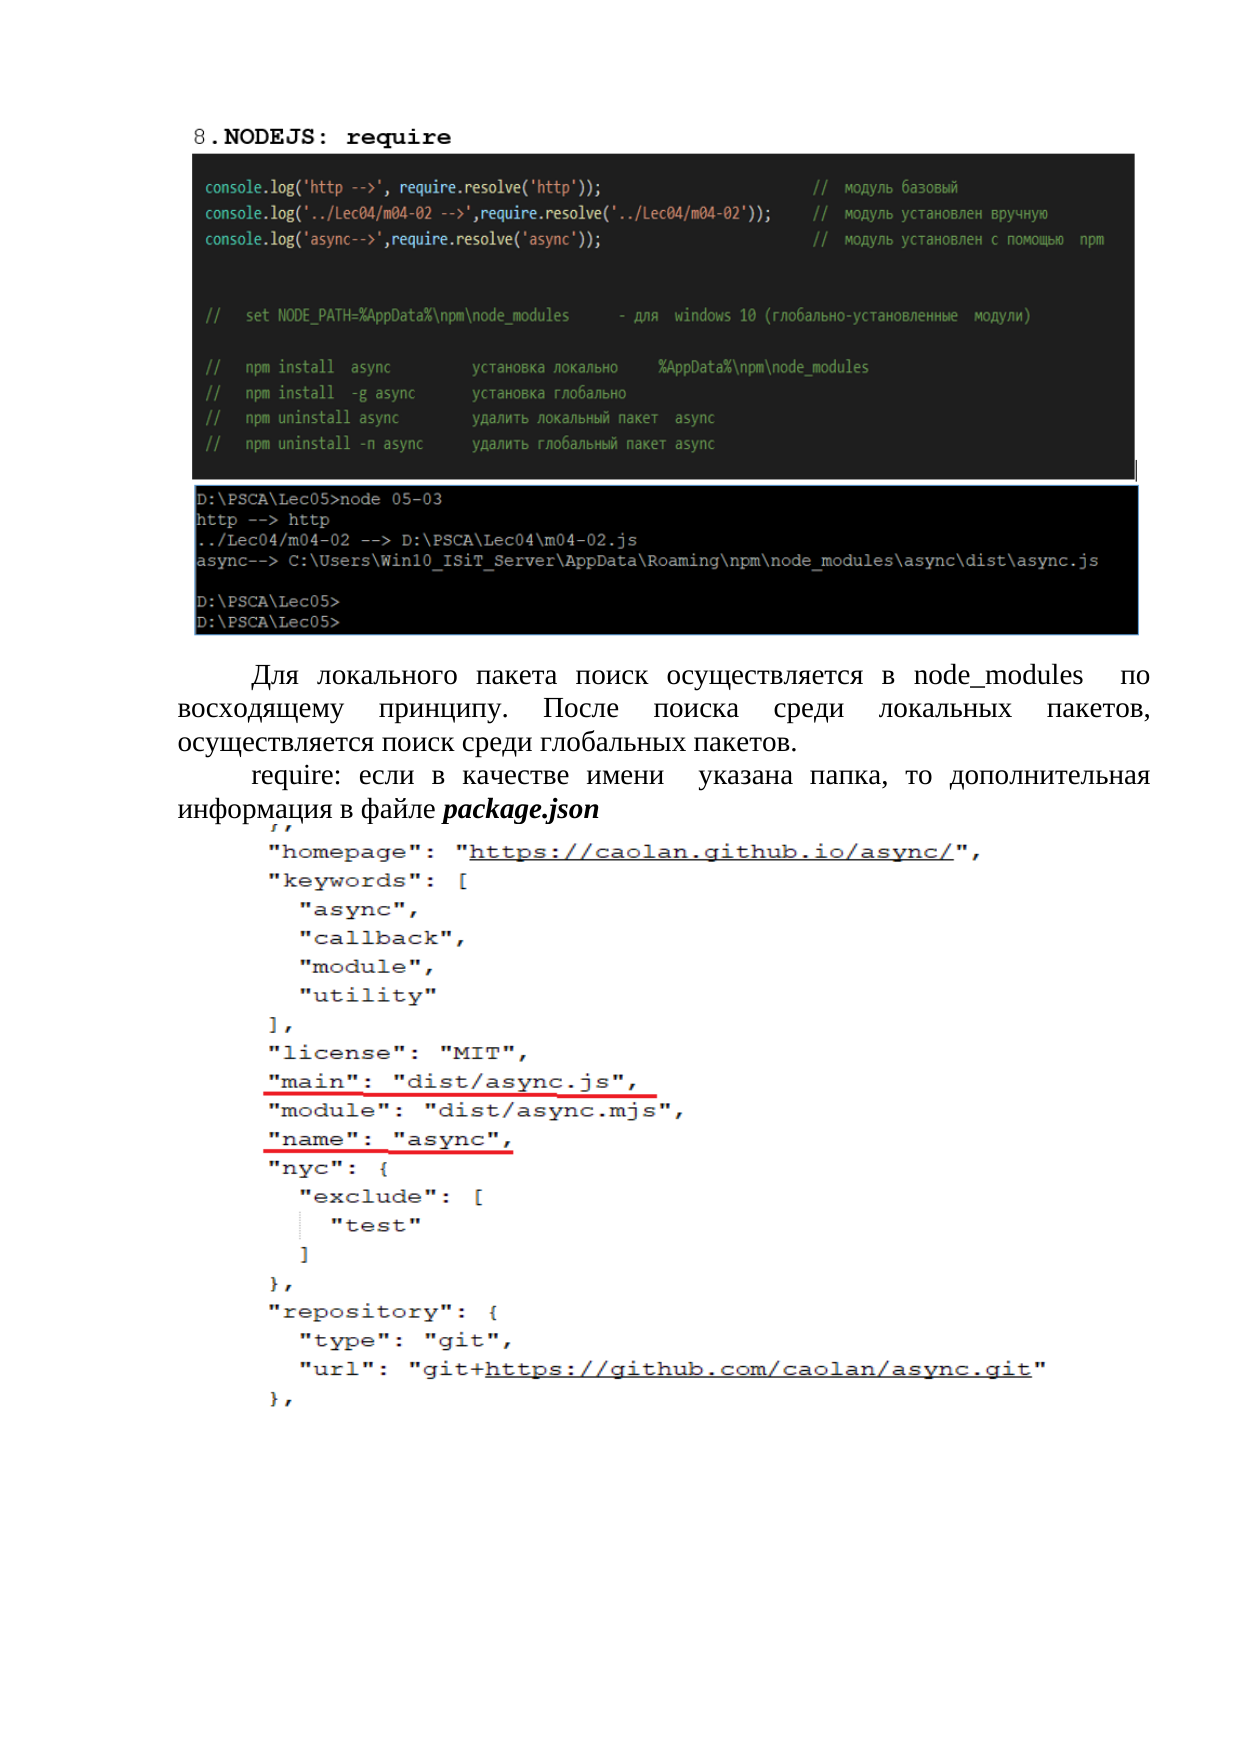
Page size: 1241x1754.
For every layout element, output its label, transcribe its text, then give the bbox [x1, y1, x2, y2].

list Для локального пакета поиск осуществляется в node_modules по восходящему принципу. После поиска среди локальных пакетов, осуществляется поиск среди глобальных пакетов. [177, 657, 1152, 757]
picture [177, 118, 1152, 657]
picture [251, 824, 1137, 1417]
list require: если в качестве имени указана папка, то дополнительная информация в файле package.json [177, 757, 1152, 824]
